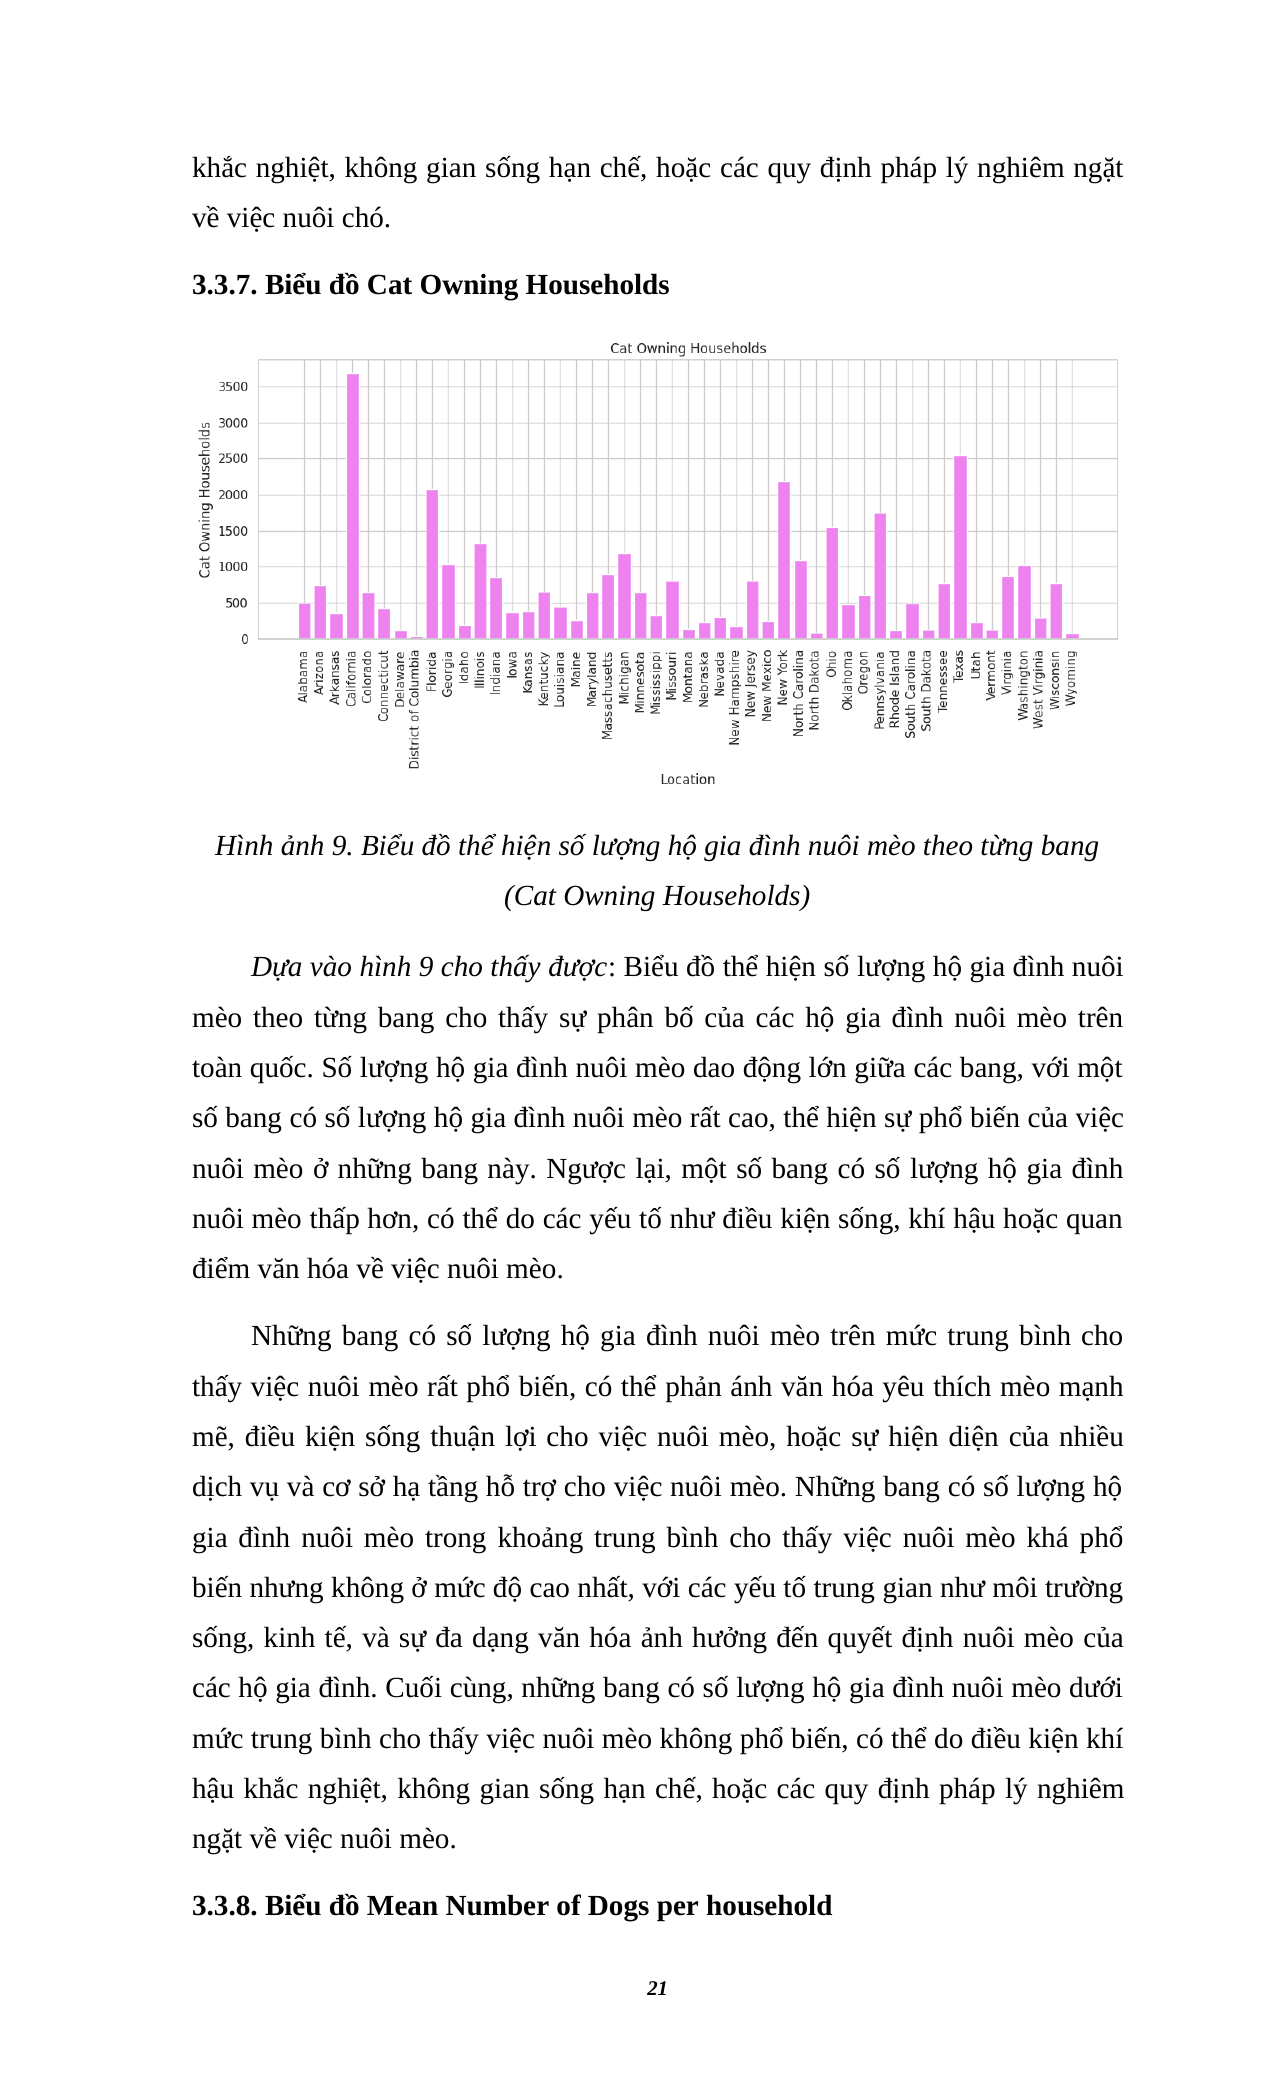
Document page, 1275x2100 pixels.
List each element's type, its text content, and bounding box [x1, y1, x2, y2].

picture [191, 334, 1125, 795]
text Những bang có số lượng hộ gia đình nuôi mèo trên mức trung bình cho thấy việc nuôi mèo rất phổ biến, có thể phản ánh văn hóa yêu thích mèo mạnh mẽ, điều kiện sống thuận lợi cho việc nuôi mèo, hoặc sự hiện diện của nhiều dịch vụ và cơ sở hạ tầng hỗ trợ cho việc nuôi mèo. Những bang có số lượng hộ gia đình nuôi mèo trong khoảng trung bình cho thấy việc nuôi mèo khá phổ biến nhưng không ở mức độ cao nhất, với các yếu tố trung gian như môi trường sống, kinh tế, và sự đa dạng văn hóa ảnh hưởng đến quyết định nuôi mèo của các hộ gia đình. Cuối cùng, những bang có số lượng hộ gia đình nuôi mèo dưới mức trung bình cho thấy việc nuôi mèo không phổ biến, có thể do điều kiện khí hậu khắc nghiệt, không gian sống hạn chế, hoặc các quy định pháp lý nghiêm ngặt về việc nuôi mèo. [192, 1318, 1125, 1855]
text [192, 150, 1125, 234]
text 3.3.7. Biểu đồ Cat Owning Households [192, 267, 1125, 301]
text 3.3.8. Biểu đồ Mean Number of Dogs per household [192, 1888, 1125, 1922]
text Dựa vào hình 9 cho thấy được: Biểu đồ thể hiện số lượng hộ gia đình nuôi mèo theo từng bang cho thấy sự phân bố của các hộ gia đình nuôi mèo trên toàn quốc. Số lượng hộ gia đình nuôi mèo dao động lớn giữa các bang, với một số bang có số lượng hộ gia đình nuôi mèo rất cao, thể hiện sự phổ biến của việc nuôi mèo ở những bang này. Ngược lại, một số bang có số lượng hộ gia đình nuôi mèo thấp hơn, có thể do các yếu tố như điều kiện sống, khí hậu hoặc quan điểm văn hóa về việc nuôi mèo. [192, 949, 1125, 1285]
text Hình ảnh 9. Biểu đồ thể hiện số lượng hộ gia đình nuôi mèo theo từng bang (Cat Owning Households) [192, 828, 1125, 912]
